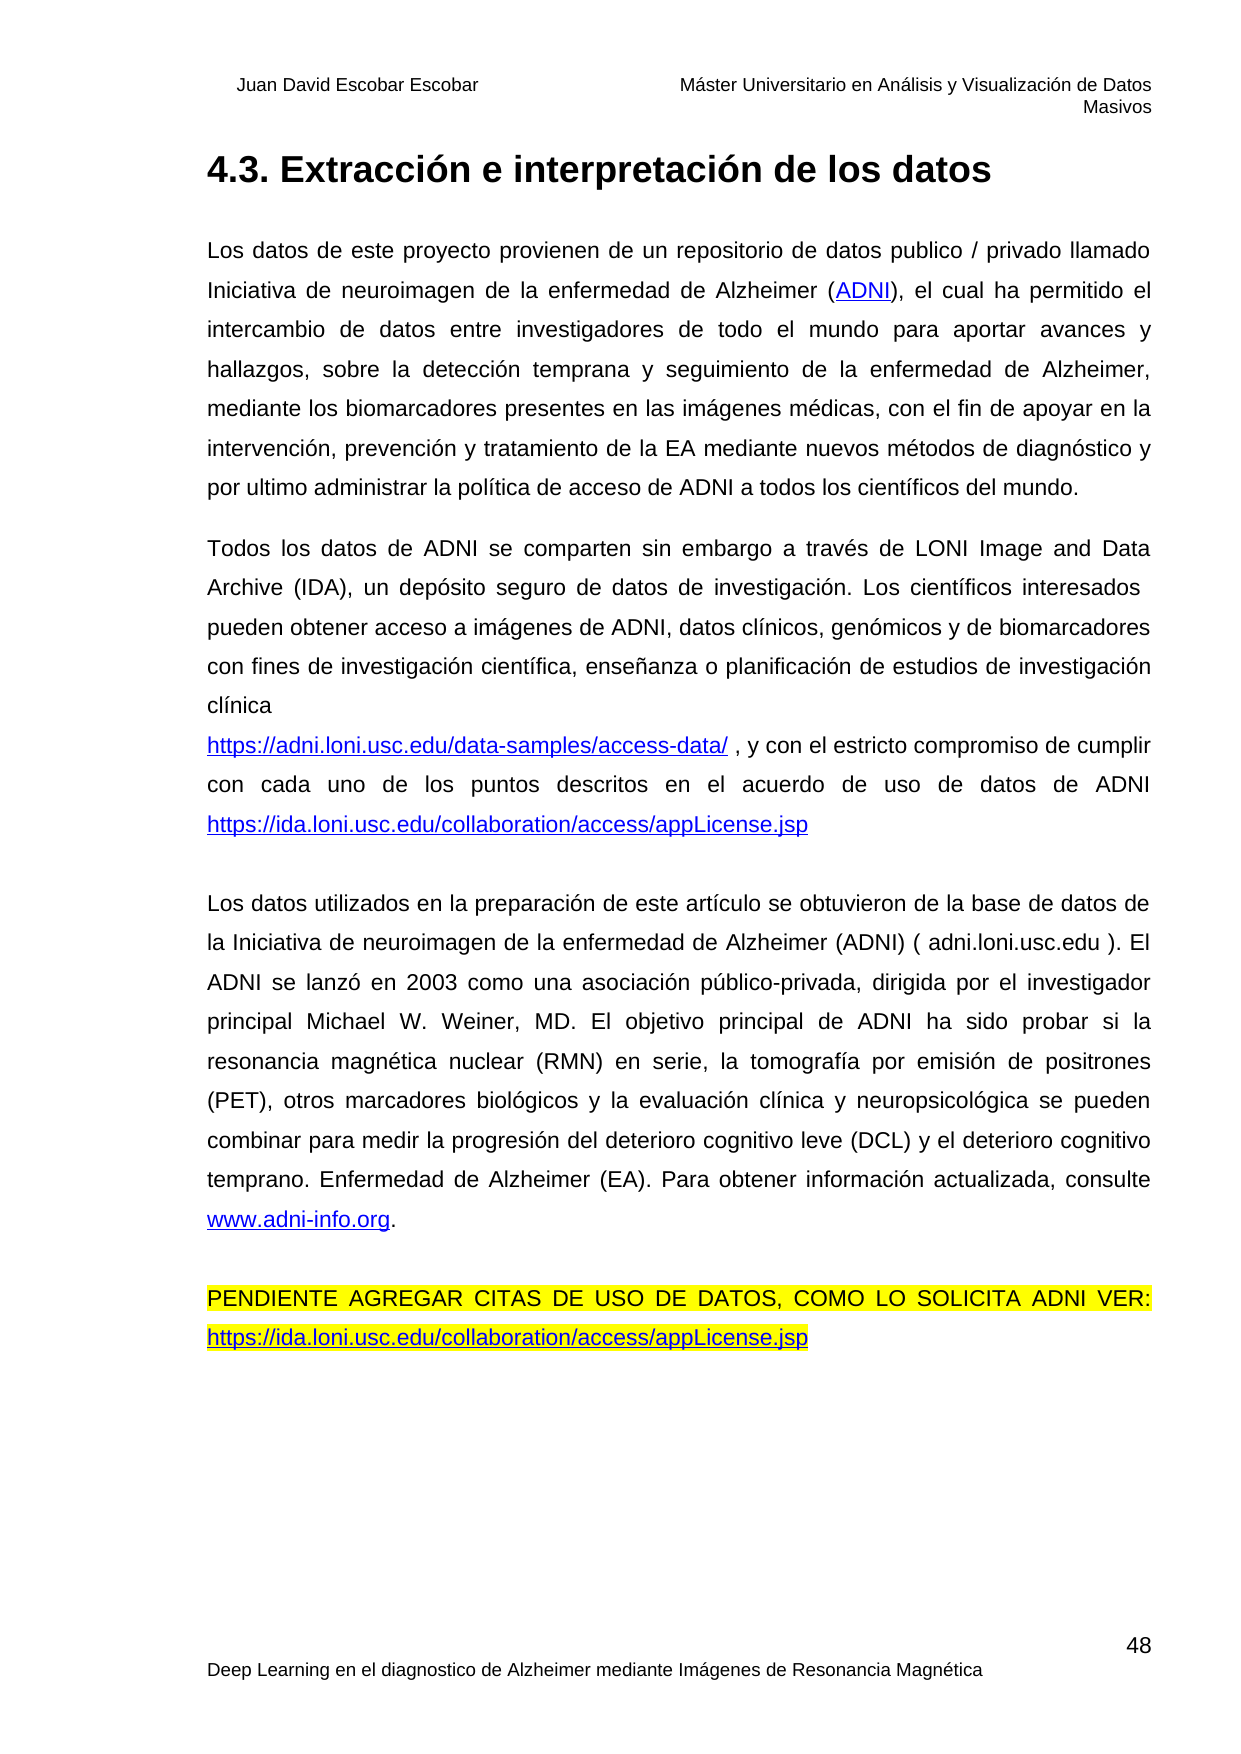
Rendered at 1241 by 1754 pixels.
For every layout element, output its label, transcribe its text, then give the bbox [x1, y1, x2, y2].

text Los datos de este proyecto provienen de un repositorio de datos publico / privado llamado Iniciativa de neuroimagen de la enfermedad de Alzheimer (ADNI), el cual ha permitido el intercambio de datos entre investigadores de todo el mundo para aportar avances y hallazgos, sobre la detección temprana y seguimiento de la enfermedad de Alzheimer, mediante los biomarcadores presentes en las imágenes médicas, con el fin de apoyar en la intervención, prevención y tratamiento de la EA mediante nuevos métodos de diagnóstico y por ultimo administrar la política de acceso de ADNI a todos los científicos del mundo. [207, 237, 1152, 501]
subtitle 4.3. Extracción e interpretación de los datos [207, 148, 1152, 191]
text Los datos utilizados en la preparación de este artículo se obtuvieron de la base de datos de la Iniciativa de neuroimagen de la enfermedad de Alzheimer (ADNI) ( adni.loni.usc.edu ). El ADNI se lanzó en 2003 como una asociación público-privada, dirigida por el investigador principal Michael W. Weiner, MD. El objetivo principal de ADNI ha sido probar si la resonancia magnética nuclear (RMN) en serie, la tomografía por emisión de positrones (PET), otros marcadores biológicos y la evaluación clínica y neuropsicológica se pueden combinar para medir la progresión del deterioro cognitivo leve (DCL) y el deterioro cognitivo temprano. Enfermedad de Alzheimer (EA). Para obtener información actualizada, consulte www.adni-info.org. [207, 890, 1152, 1232]
text PENDIENTE AGREGAR CITAS DE USO DE DATOS, COMO LO SOLICITA ADNI VER: https://ida.loni.usc.edu/collaboration/access/appLicense.jsp [207, 1311, 1152, 1351]
text Todos los datos de ADNI se comparten sin embargo a través de LONI Image and Data Archive (IDA), un depósito seguro de datos de investigación. Los científicos interesados ​​pueden obtener acceso a imágenes de ADNI, datos clínicos, genómicos y de biomarcadores con fines de investigación científica, enseñanza o planificación de estudios de investigación clínica [207, 534, 1152, 719]
text https://adni.loni.usc.edu/data-samples/access-data/ , y con el estricto compromiso de cumplir con cada uno de los puntos descritos en el acuerdo de uso de datos de ADNI https://ida.loni.usc.edu/collaboration/access/appLicense.jsp [207, 732, 1152, 837]
